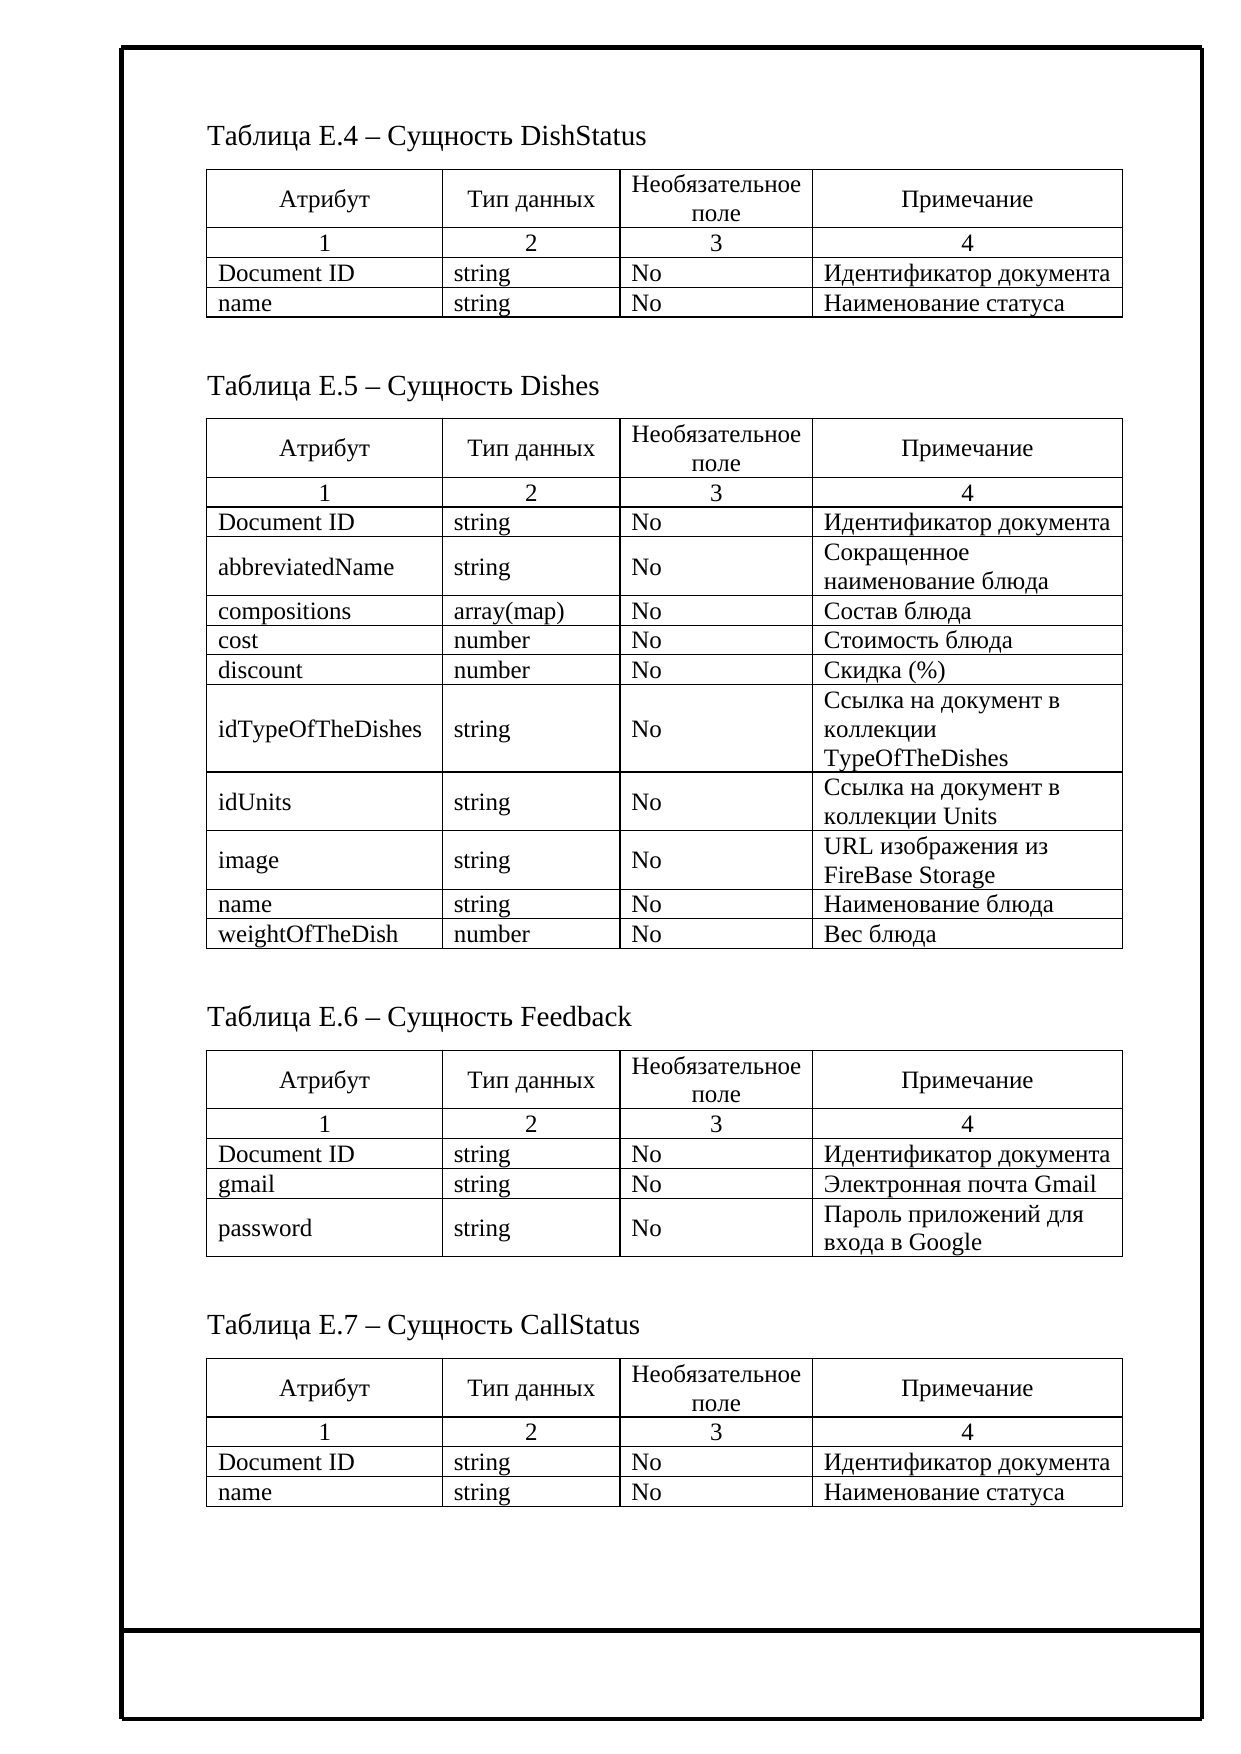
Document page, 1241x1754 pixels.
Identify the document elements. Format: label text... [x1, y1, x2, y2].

table_header Атрибут [207, 1359, 442, 1416]
table_cell cost [207, 626, 442, 654]
table_cell No [621, 1477, 812, 1506]
table_cell string [443, 890, 619, 918]
text Таблица Е.6 – Сущность Feedback [207, 999, 1152, 1033]
table_cell abbreviatedName [207, 537, 442, 595]
table_cell No [621, 919, 812, 948]
table_cell 2 [443, 1418, 619, 1446]
table_cell 1 [207, 1109, 442, 1138]
text Таблица Е.7 – Сущность CallStatus [207, 1307, 1152, 1341]
table_header Атрибут [207, 1051, 442, 1108]
table_cell Document ID [207, 258, 442, 287]
table_cell Вес блюда [813, 919, 1122, 948]
table_header Примечание [813, 1051, 1122, 1108]
table_cell string [443, 1199, 619, 1256]
table_cell compositions [207, 596, 442, 624]
table_cell string [443, 1139, 619, 1168]
table_cell Document ID [207, 1139, 442, 1168]
table_cell string [443, 288, 619, 316]
table_cell discount [207, 655, 442, 684]
table_cell No [621, 773, 812, 830]
table_cell No [621, 655, 812, 684]
table_cell 4 [813, 228, 1122, 257]
table_cell No [621, 1139, 812, 1168]
table_cell Идентификатор документа [813, 258, 1122, 287]
table_cell No [621, 537, 812, 595]
table_header Тип данных [443, 1359, 619, 1416]
table_cell string [443, 1447, 619, 1476]
table_cell Идентификатор документа [813, 1139, 1122, 1168]
table_header Необязательное поле [621, 170, 812, 227]
table_cell weightOfTheDish [207, 919, 442, 948]
table_cell 4 [813, 1109, 1122, 1138]
table_cell Идентификатор документа [813, 508, 1122, 536]
table_cell 2 [443, 1109, 619, 1138]
table_cell password [207, 1199, 442, 1256]
table_cell No [621, 288, 812, 316]
table_header Необязательное поле [621, 1051, 812, 1108]
table_cell 4 [813, 478, 1122, 506]
text Таблица Е.4 – Сущность DishStatus [207, 118, 1152, 152]
table_cell Стоимость блюда [813, 626, 1122, 654]
table_cell string [443, 537, 619, 595]
table_cell Сокращенное наименование блюда [813, 537, 1122, 595]
table_cell string [443, 508, 619, 536]
table_header Тип данных [443, 1051, 619, 1108]
table_cell 4 [813, 1418, 1122, 1446]
table_cell idTypeOfTheDishes [207, 685, 442, 771]
table_header Атрибут [207, 419, 442, 477]
table_cell No [621, 596, 812, 624]
table_cell number [443, 655, 619, 684]
table_cell No [621, 1169, 812, 1198]
table_header Тип данных [443, 419, 619, 477]
table_cell No [621, 1199, 812, 1256]
table_cell No [621, 258, 812, 287]
table_cell string [443, 1477, 619, 1506]
table_cell string [443, 773, 619, 830]
table_cell 3 [621, 1109, 812, 1138]
table_cell image [207, 831, 442, 888]
table_cell No [621, 508, 812, 536]
table_cell 3 [621, 1418, 812, 1446]
table_cell string [443, 258, 619, 287]
table_cell 2 [443, 478, 619, 506]
table_cell number [443, 919, 619, 948]
table_cell Идентификатор документа [813, 1447, 1122, 1476]
table_cell number [443, 626, 619, 654]
table_cell No [621, 685, 812, 771]
table_header Тип данных [443, 170, 619, 227]
table_cell 2 [443, 228, 619, 257]
table_cell string [443, 831, 619, 888]
table_cell No [621, 1447, 812, 1476]
table_cell idUnits [207, 773, 442, 830]
table_cell 3 [621, 228, 812, 257]
table_cell 1 [207, 478, 442, 506]
table_cell name [207, 890, 442, 918]
table_cell gmail [207, 1169, 442, 1198]
table_cell No [621, 890, 812, 918]
table_cell Пароль приложений для входа в Google [813, 1199, 1122, 1256]
table_cell Document ID [207, 508, 442, 536]
table_header Примечание [813, 419, 1122, 477]
table_cell Document ID [207, 1447, 442, 1476]
table_cell Состав блюда [813, 596, 1122, 624]
table_cell Наименование статуса [813, 288, 1122, 316]
table_header Атрибут [207, 170, 442, 227]
table_cell name [207, 288, 442, 316]
table_cell 1 [207, 228, 442, 257]
table_cell Скидка (%) [813, 655, 1122, 684]
table_header Необязательное поле [621, 419, 812, 477]
table_header Необязательное поле [621, 1359, 812, 1416]
table_cell Ссылка на документ в коллекции Units [813, 773, 1122, 830]
table_header Примечание [813, 170, 1122, 227]
table_cell array(map) [443, 596, 619, 624]
table_cell 3 [621, 478, 812, 506]
table_cell Электронная почта Gmail [813, 1169, 1122, 1198]
table_cell Наименование статуса [813, 1477, 1122, 1506]
table_cell string [443, 685, 619, 771]
table_cell No [621, 626, 812, 654]
table_cell No [621, 831, 812, 888]
text Таблица Е.5 – Сущность Dishes [207, 368, 1152, 401]
table_cell Наименование блюда [813, 890, 1122, 918]
table_cell string [443, 1169, 619, 1198]
table_cell Ссылка на документ в коллекции TypeOfTheDishes [813, 685, 1122, 771]
table_cell name [207, 1477, 442, 1506]
table_cell 1 [207, 1418, 442, 1446]
table_cell URL изображения из FireBase Storage [813, 831, 1122, 888]
table_header Примечание [813, 1359, 1122, 1416]
